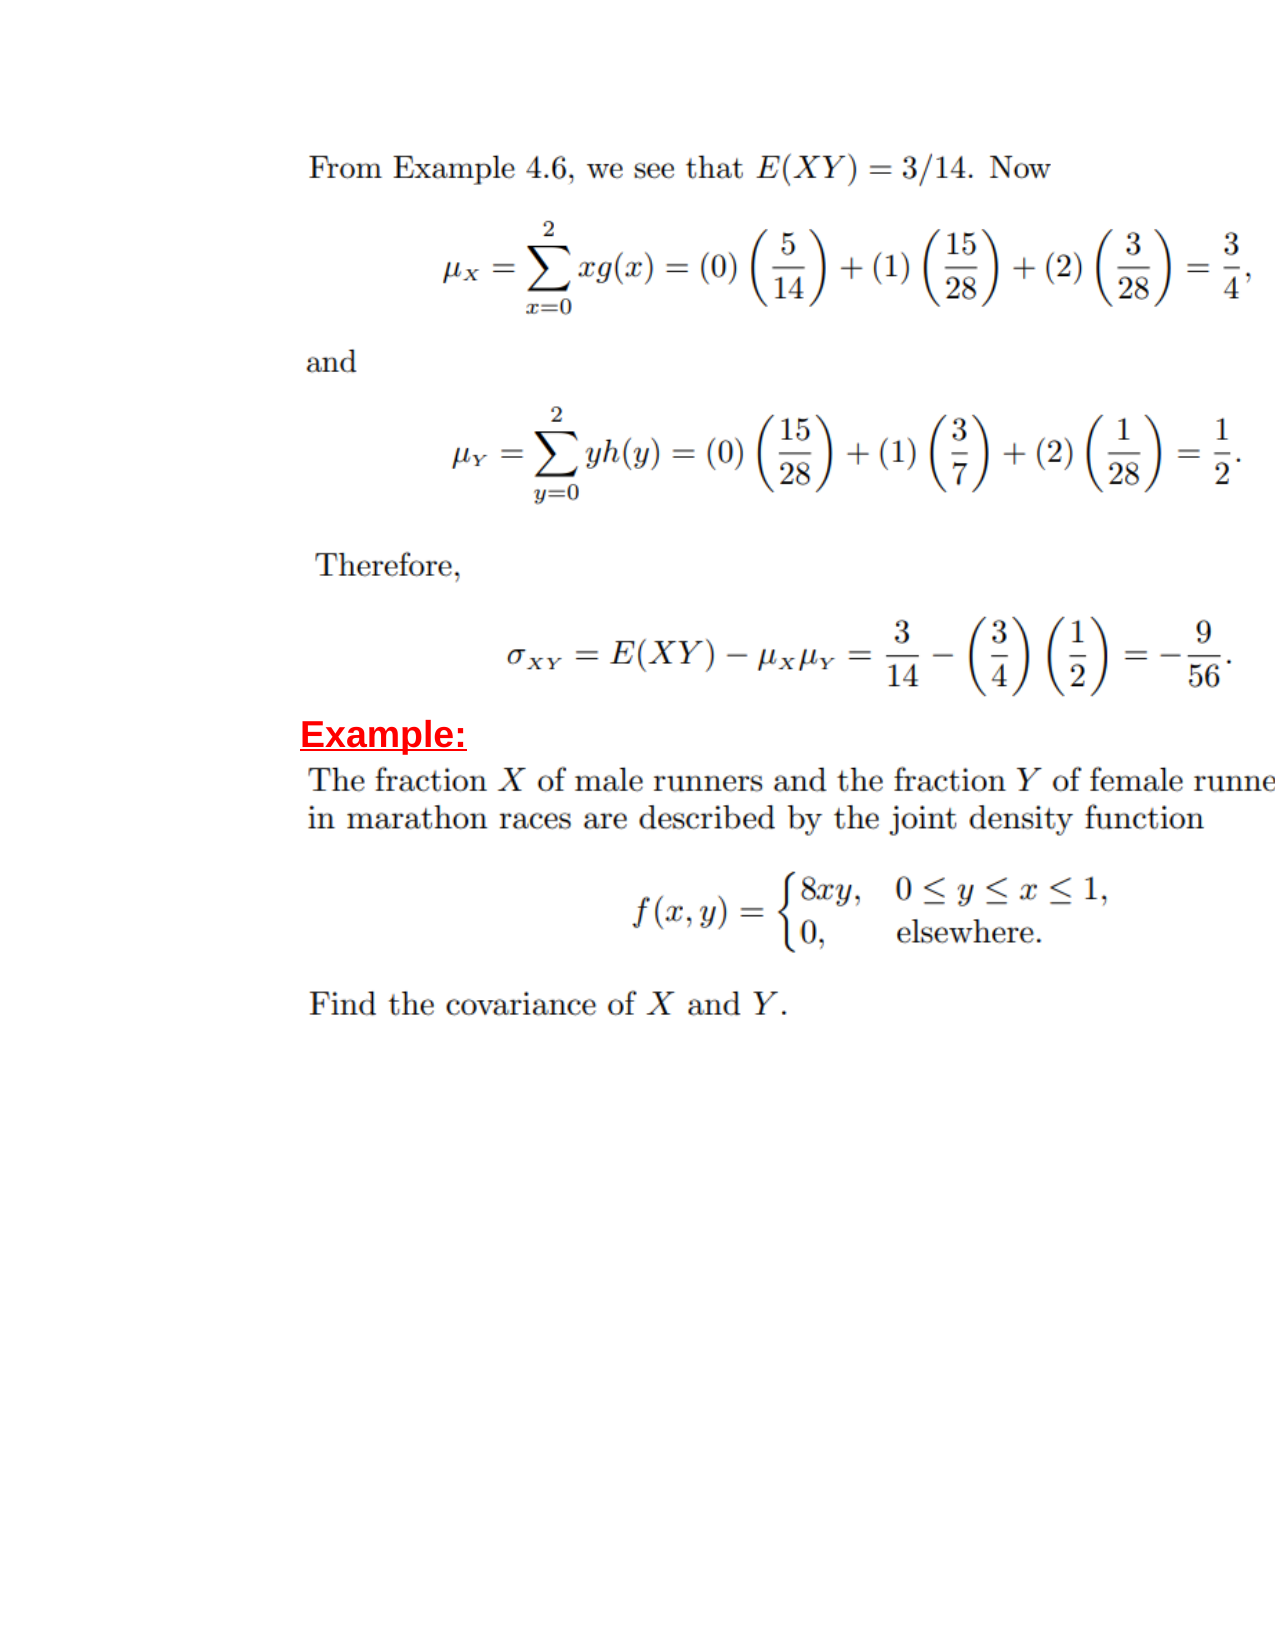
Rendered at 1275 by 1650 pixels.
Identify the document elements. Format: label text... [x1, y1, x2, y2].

picture [300, 755, 1275, 1025]
picture [300, 150, 1275, 712]
text Example: [225, 712, 1125, 755]
